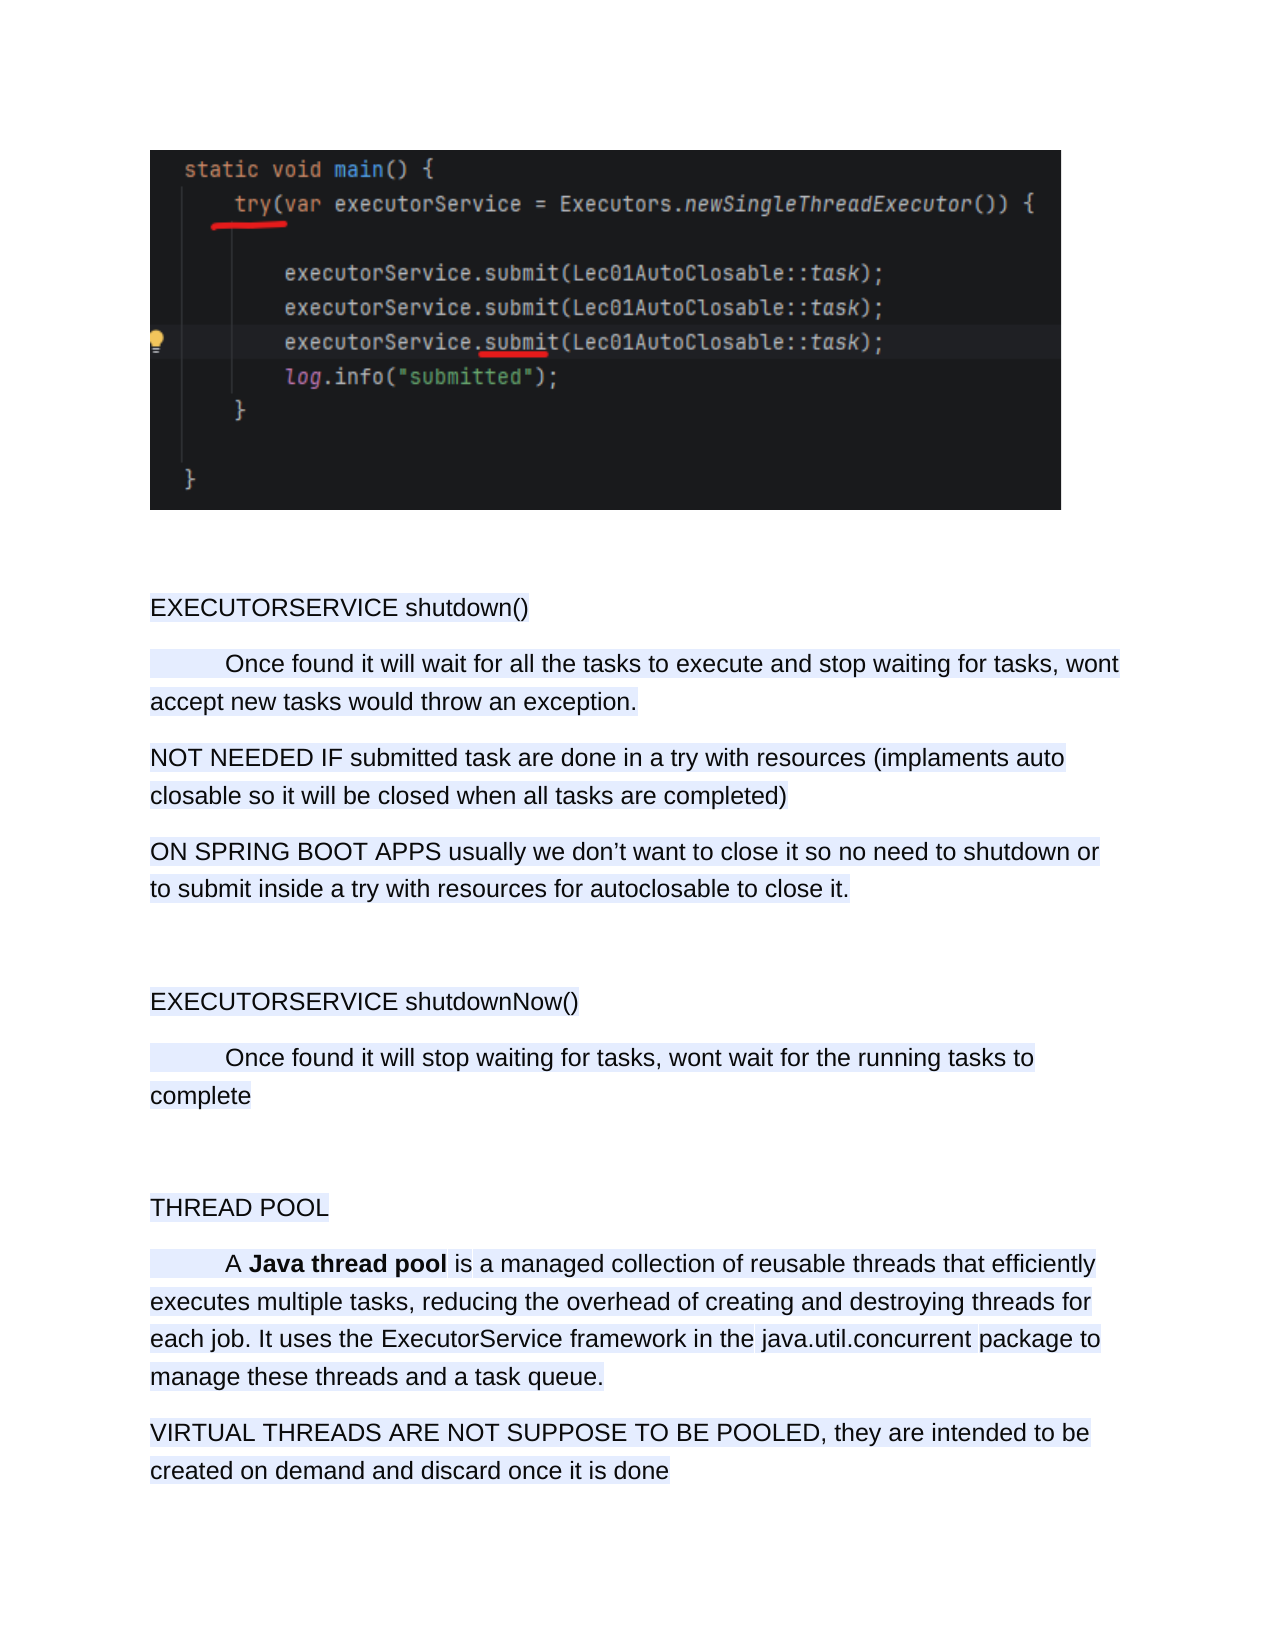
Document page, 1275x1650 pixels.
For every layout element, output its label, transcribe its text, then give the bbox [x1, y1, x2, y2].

picture [150, 150, 1062, 510]
text THREAD POOL [150, 1184, 1125, 1222]
text Once found it will wait for all the tasks to execute and stop waiting for tasks, wont accept new tasks would throw an exception. [150, 641, 1125, 716]
text NOT NEEDED IF submitted task are done in a try with resources (implaments auto closable so it will be closed when all tasks are completed) [150, 734, 1125, 809]
text VIRTUAL THREADS ARE NOT SUPPOSE TO BE POOLED, they are intended to be created on demand and discard once it is done [150, 1409, 1125, 1484]
text Once found it will stop waiting for tasks, wont wait for the running tasks to complete [150, 1034, 1125, 1109]
text EXECUTORSERVICE shutdownNow() [150, 978, 1125, 1016]
text A Java thread pool is a managed collection of reusable threads that efficiently executes multiple tasks, reducing the overhead of creating and destroying threads for each job. It uses the ExecutorService framework in the java.util.concurrent package to manage these threads and a task queue. [150, 1241, 1125, 1391]
text ON SPRING BOOT APPS usually we don’t want to close it so no need to shutdown or to submit inside a try with resources for autoclosable to close it. [150, 828, 1125, 903]
text EXECUTORSERVICE shutdown() [150, 584, 1125, 622]
